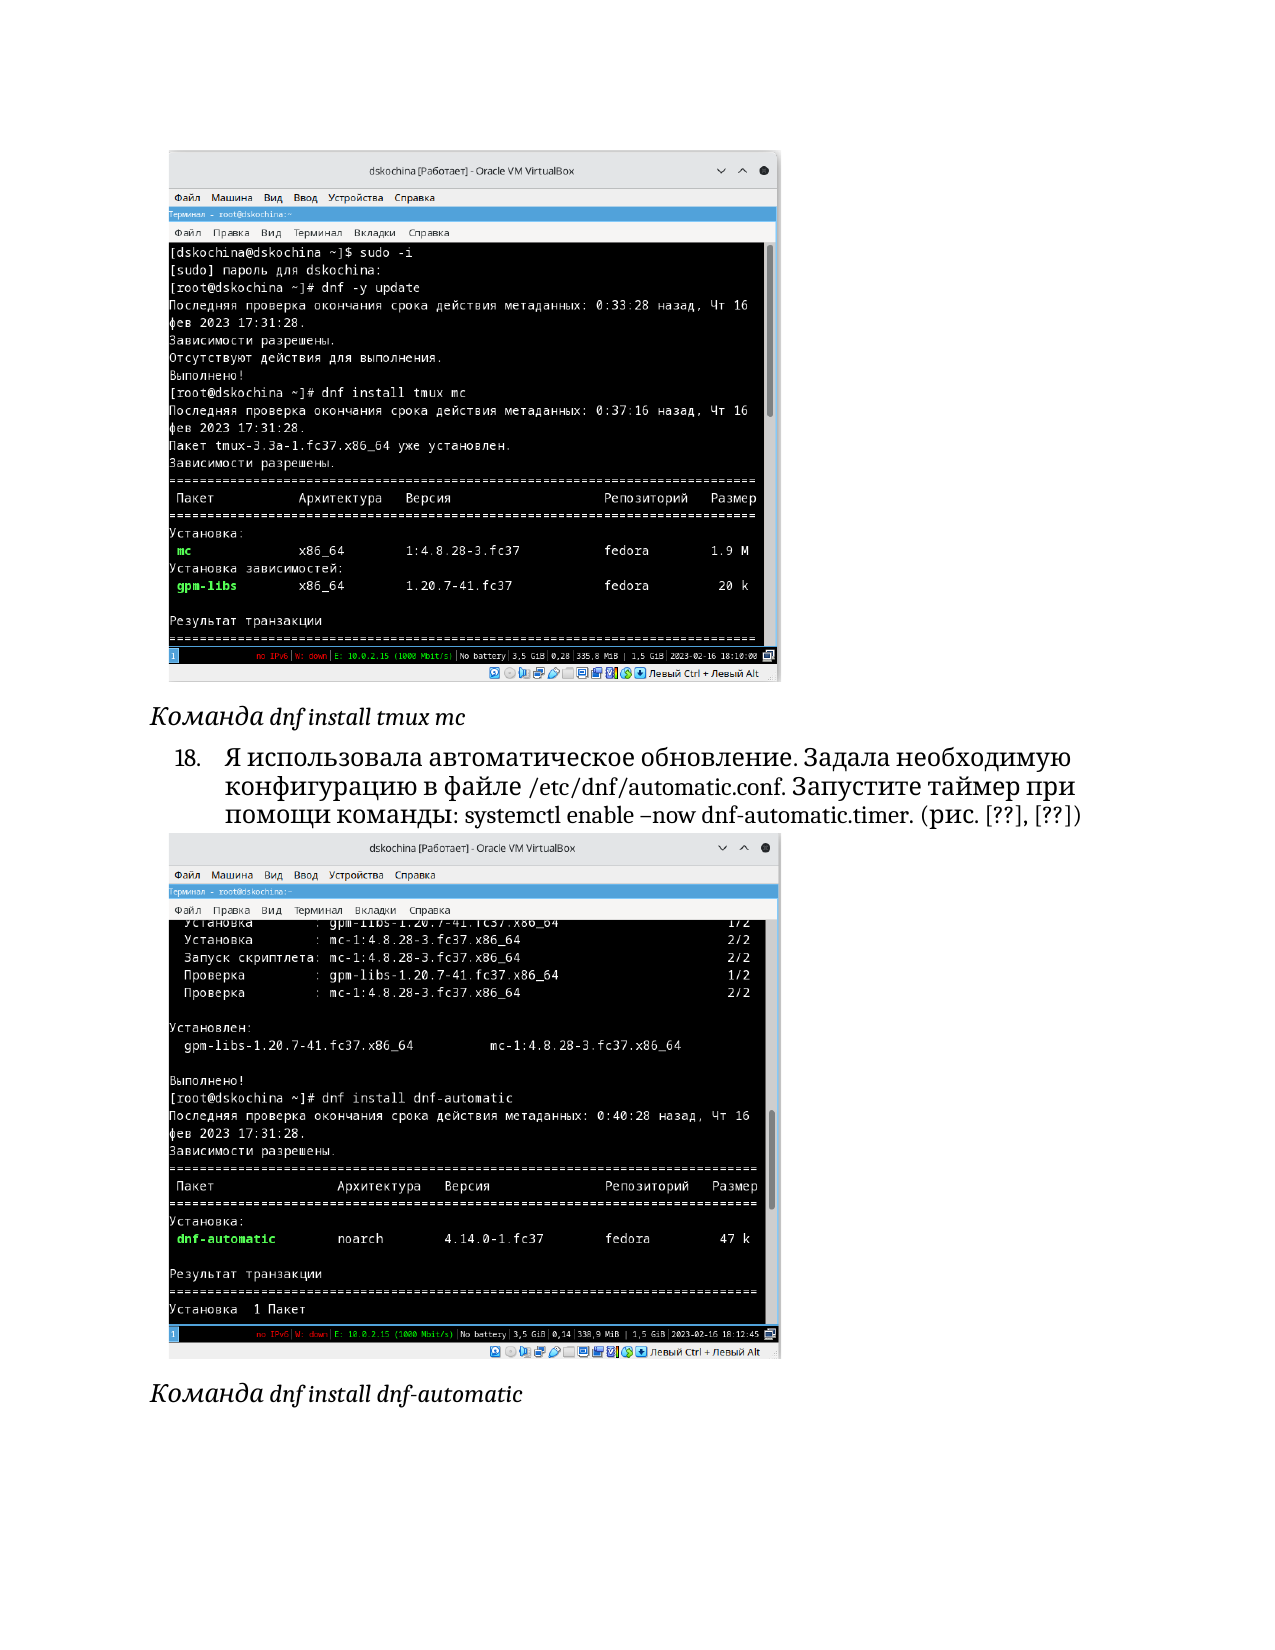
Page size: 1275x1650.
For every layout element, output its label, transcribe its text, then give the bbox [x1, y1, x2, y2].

picture [168, 833, 782, 1359]
text Команда dnf install tmux mc [150, 703, 1125, 731]
picture [168, 150, 782, 682]
text Команда dnf install dnf-automatic [150, 1379, 1125, 1408]
list Я использовала автоматическое обновление. Задала необходимую конфигурацию в файле /etc/dnf/automatic.conf. Запустите таймер при помощи команды: systemctl enable –now dnf-automatic.timer. (рис. [??], [??]) [175, 744, 1125, 830]
